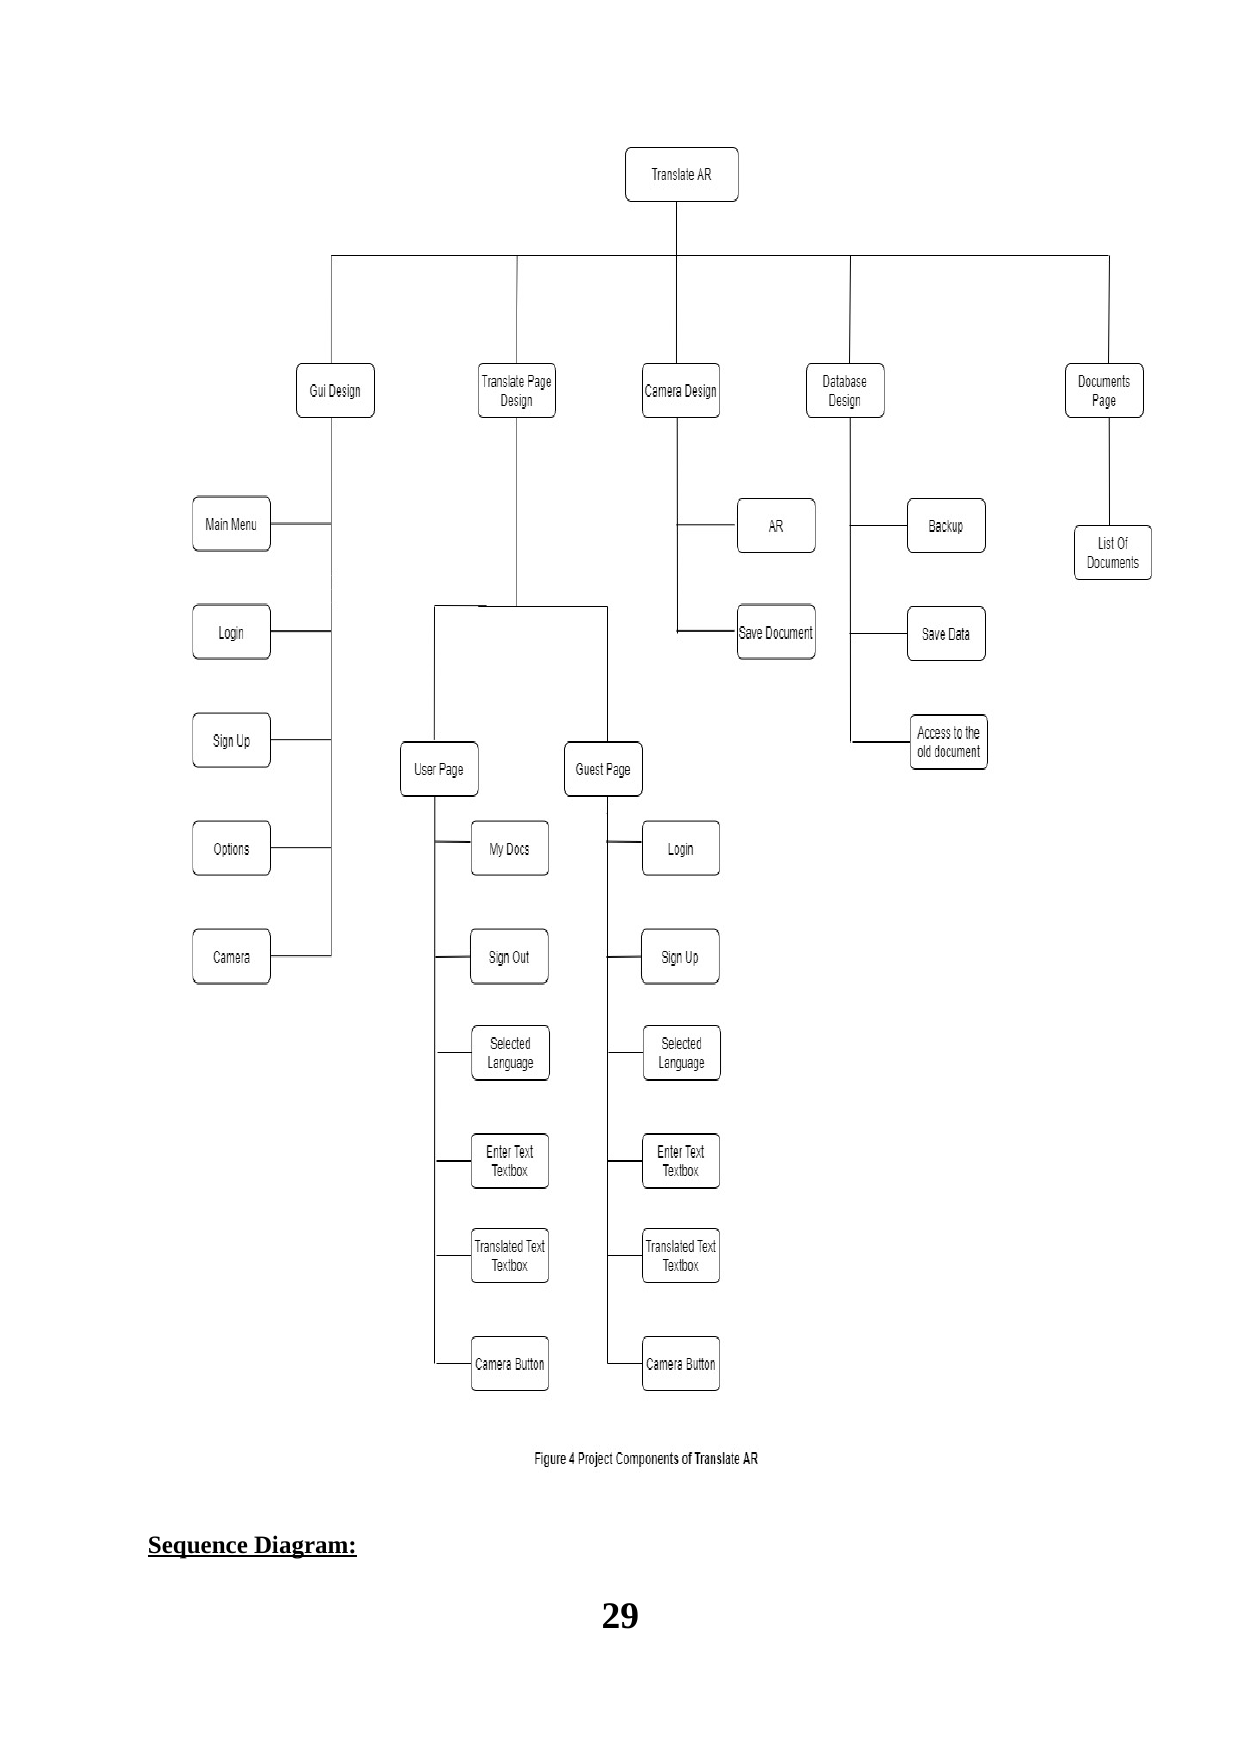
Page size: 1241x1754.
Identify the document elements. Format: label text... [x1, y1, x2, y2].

text Sequence Diagram: [148, 1530, 1093, 1559]
picture [192, 147, 1152, 1473]
